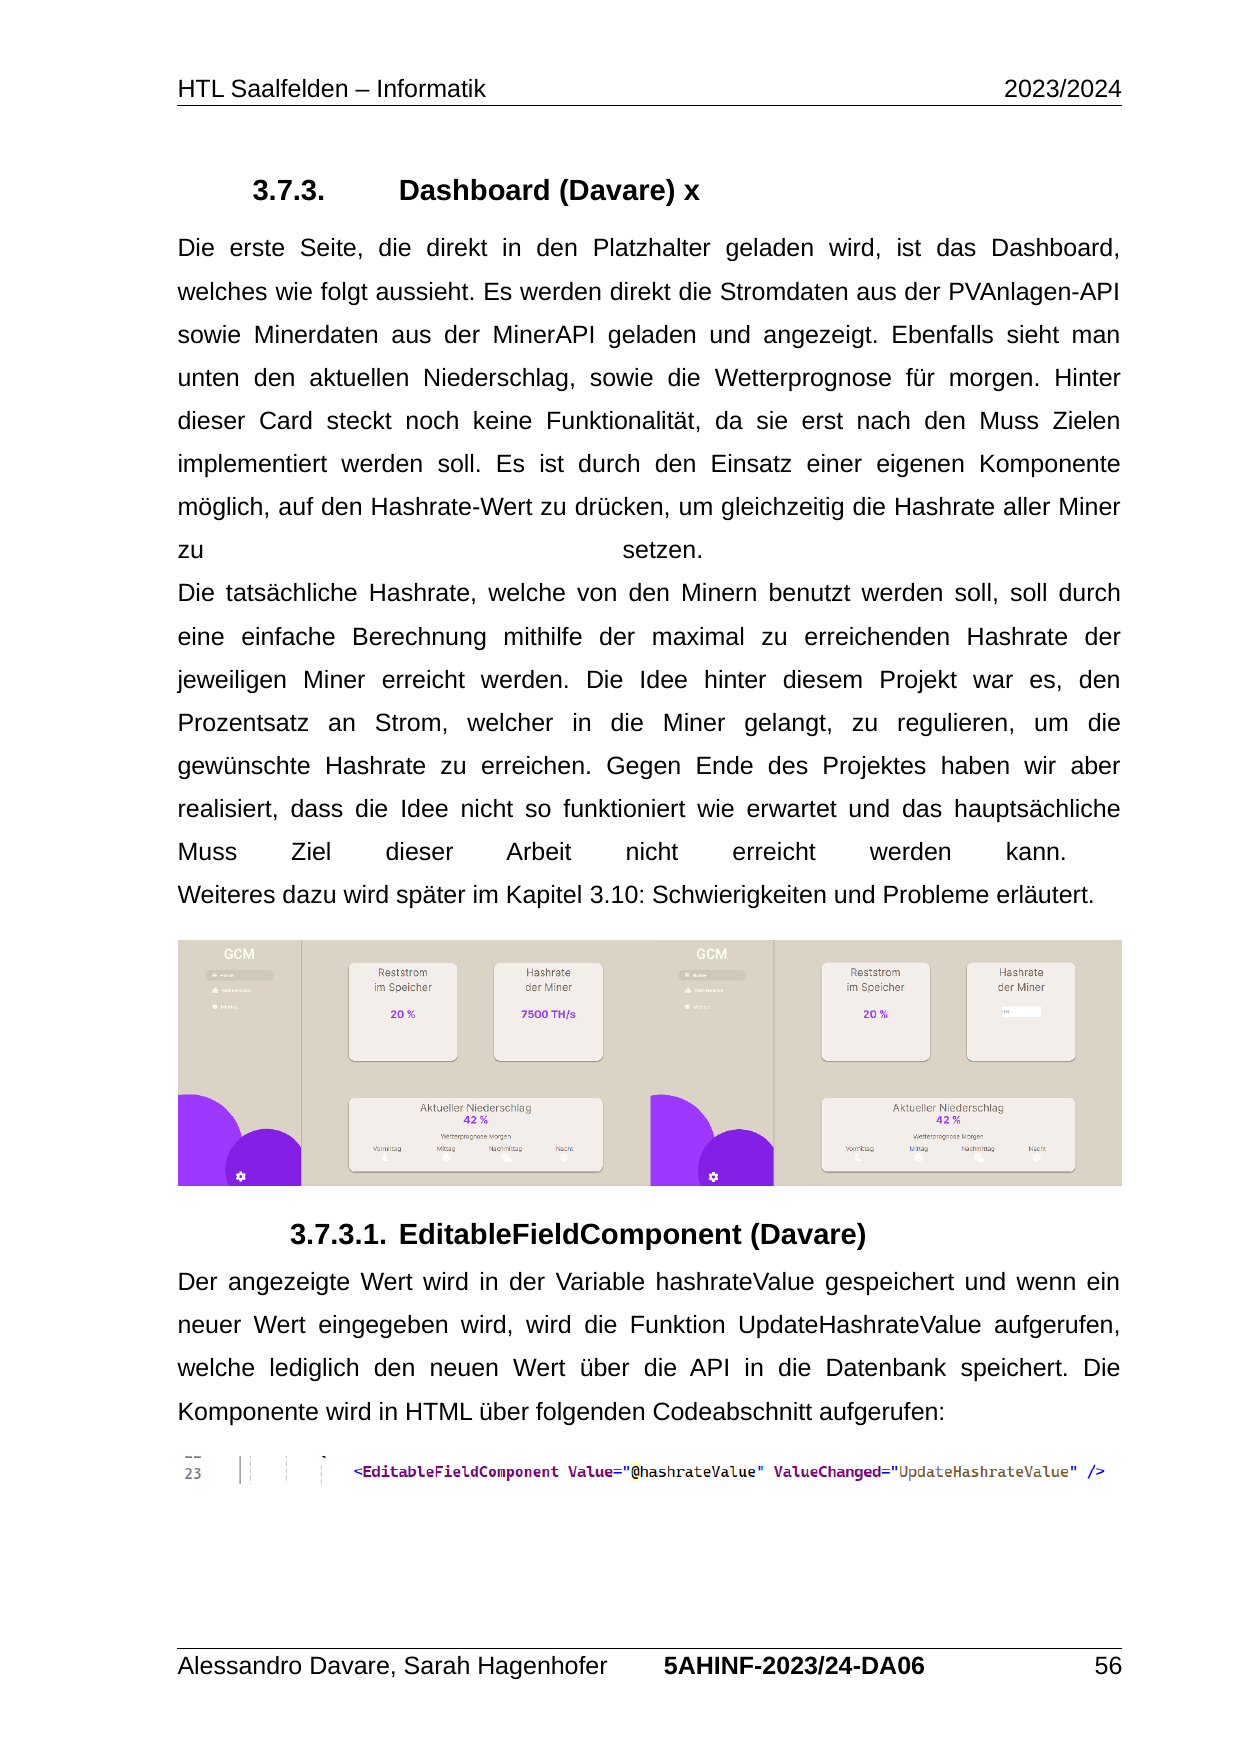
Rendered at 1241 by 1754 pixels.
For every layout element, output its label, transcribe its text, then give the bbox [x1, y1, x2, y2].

subtitle EditableFieldComponent (Davare) [290, 1217, 1122, 1250]
text Die erste Seite, die direkt in den Platzhalter geladen wird, ist das Dashboard, welches wie folgt aussieht. Es werden direkt die Stromdaten aus der PVAnlagen-API sowie Minerdaten aus der MinerAPI geladen und angezeigt. Ebenfalls sieht man unten den aktuellen Niederschlag, sowie die Wetterprognose für morgen. Hinter dieser Card steckt noch keine Funktionalität, da sie erst nach den Muss Zielen implementiert werden soll. Es ist durch den Einsatz einer eigenen Komponente möglich, auf den Hashrate-Wert zu drücken, um gleichzeitig die Hashrate aller Miner zu setzen. Die tatsächliche Hashrate, welche von den Minern benutzt werden soll, soll durch eine einfache Berechnung mithilfe der maximal zu erreichenden Hashrate der jeweiligen Miner erreicht werden. Die Idee hinter diesem Projekt war es, den Prozentsatz an Strom, welcher in die Miner gelangt, zu regulieren, um die gewünschte Hashrate zu erreichen. Gegen Ende des Projektes haben wir aber realisiert, dass die Idee nicht so funktioniert wie erwartet und das hauptsächliche Muss Ziel dieser Arbeit nicht erreicht werden kann. Weiteres dazu wird später im Kapitel 3.10: Schwierigkeiten und Probleme erläutert. [177, 233, 1122, 909]
text Der angezeigte Wert wird in der Variable hashrateValue gespeichert und wenn ein neuer Wert eingegeben wird, wird die Funktion UpdateHashrateValue aufgerufen, welche lediglich den neuen Wert über die API in die Datenbank speichert. Die Komponente wird in HTML über folgenden Codeabschnitt aufgerufen: [177, 1267, 1122, 1425]
picture [177, 1456, 1123, 1484]
picture [177, 940, 1123, 1186]
subtitle Dashboard (Davare) x [252, 173, 1122, 206]
